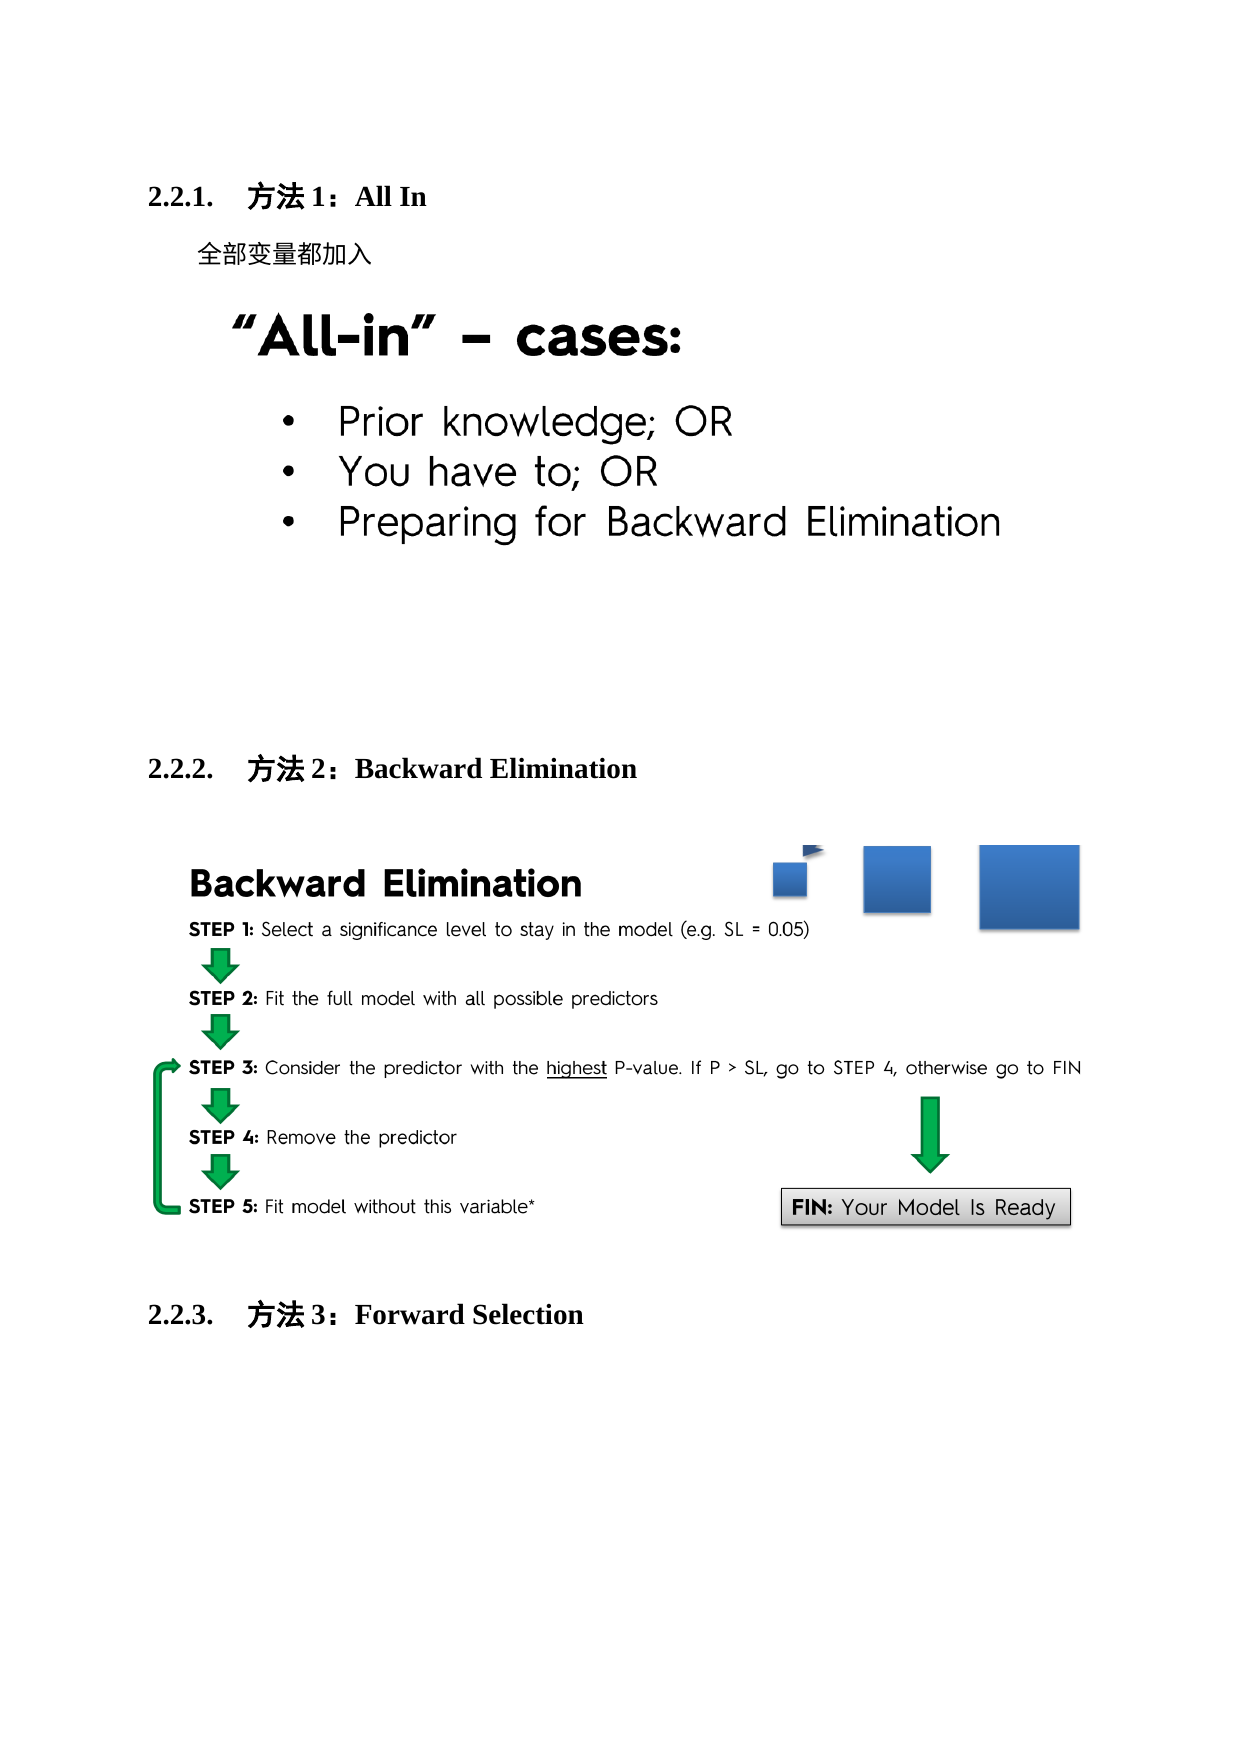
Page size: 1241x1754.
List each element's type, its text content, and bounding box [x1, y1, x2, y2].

text 全部变量都加入 [148, 227, 1092, 273]
subtitle 方法1：All In [148, 162, 1092, 227]
picture [147, 845, 1093, 1243]
subtitle 方法3：Forward Selection [148, 1280, 1092, 1345]
picture [225, 272, 1015, 608]
subtitle 方法2：Backward Elimination [148, 734, 1092, 799]
